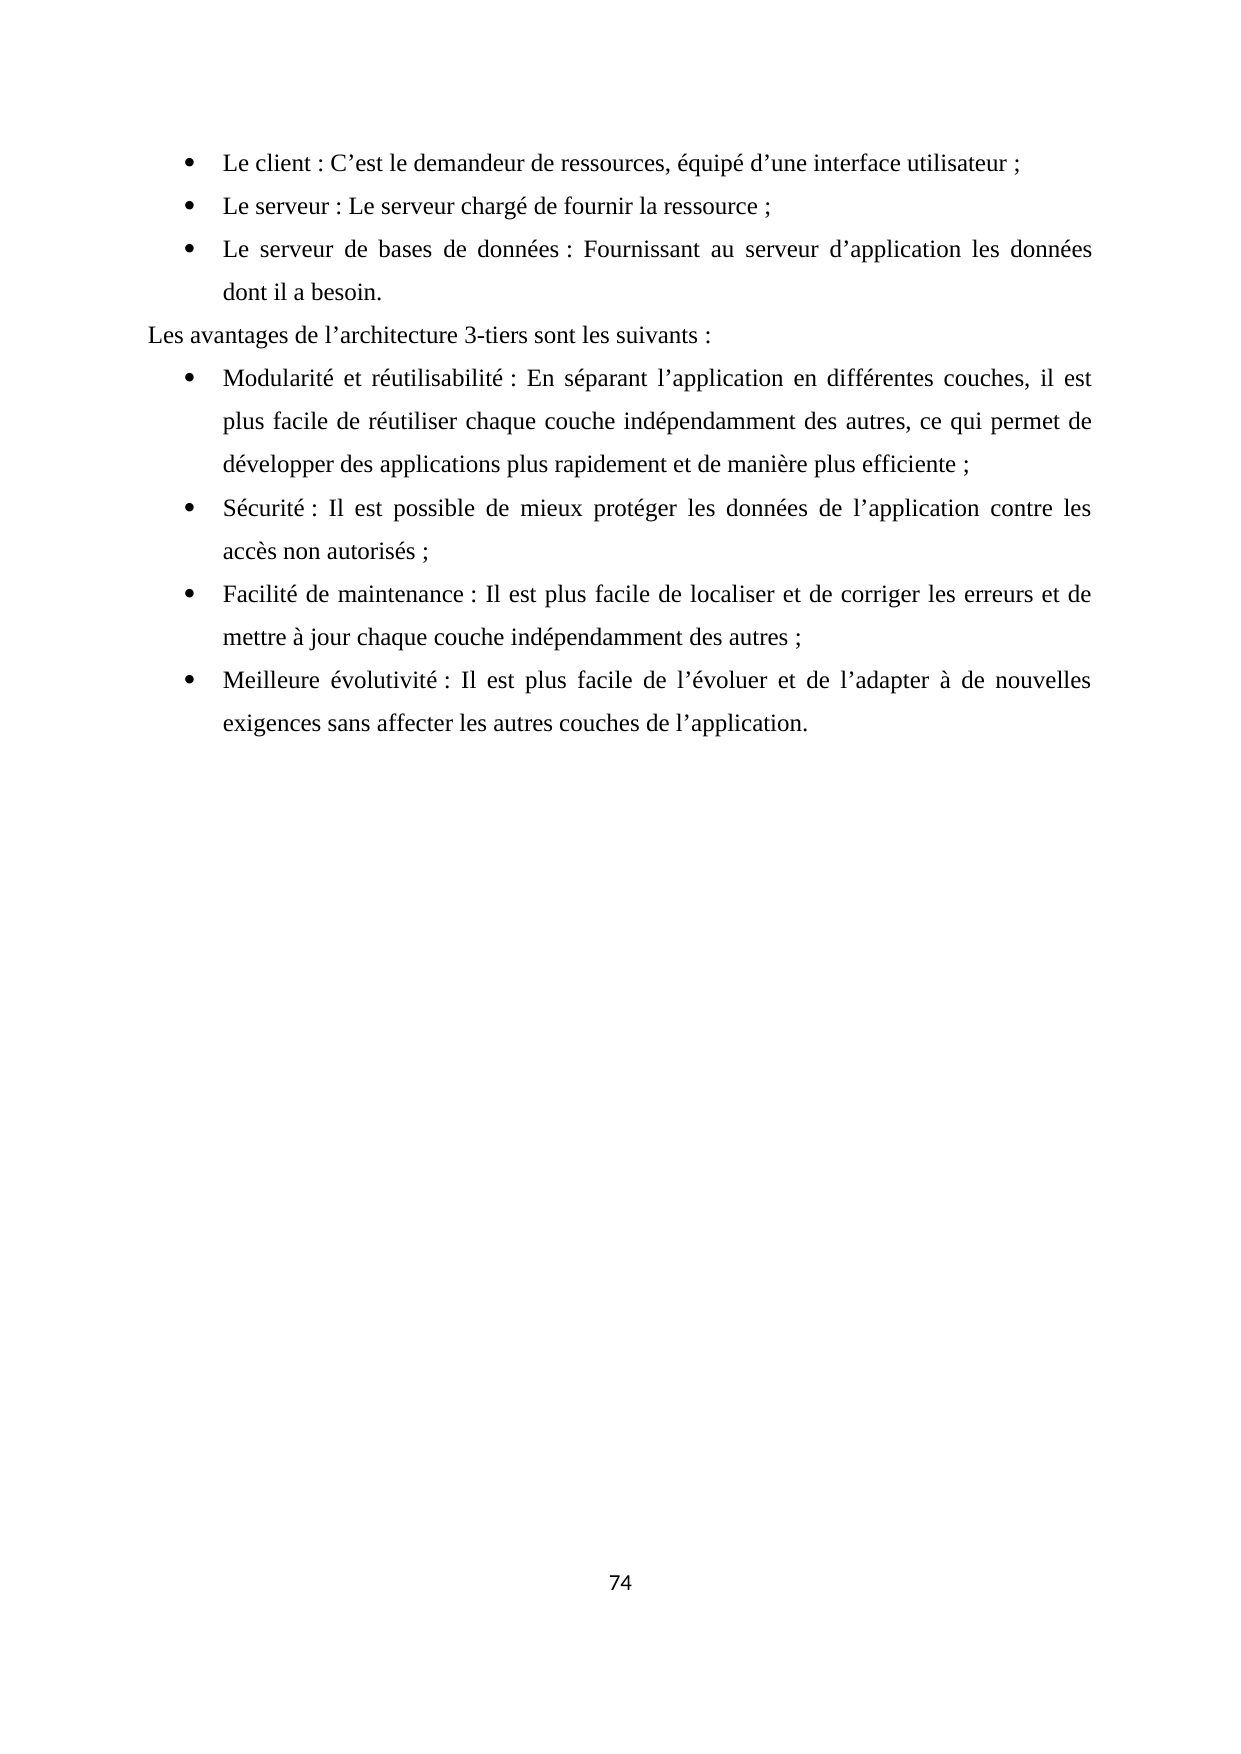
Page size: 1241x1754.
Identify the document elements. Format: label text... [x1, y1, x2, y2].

list Le client : C’est le demandeur de ressources, équipé d’une interface utilisateur ; [185, 148, 1093, 176]
text Les avantages de l’architecture 3-tiers sont les suivants : [148, 320, 1093, 349]
list Modularité et réutilisabilité : En séparant l’application en différentes couches, il est plus facile de réutiliser chaque couche indépendamment des autres, ce qui permet de développer des applications plus rapidement et de manière plus efficiente ; [185, 363, 1093, 478]
list Sécurité : Il est possible de mieux protéger les données de l’application contre les accès non autorisés ; [185, 493, 1093, 564]
list Meilleure évolutivité : Il est plus facile de l’évoluer et de l’adapter à de nouvelles exigences sans affecter les autres couches de l’application. [185, 665, 1093, 737]
list Le serveur de bases de données : Fournissant au serveur d’application les données dont il a besoin. [185, 234, 1093, 306]
list Facilité de maintenance : Il est plus facile de localiser et de corriger les erreurs et de mettre à jour chaque couche indépendamment des autres ; [185, 579, 1093, 651]
list Le serveur : Le serveur chargé de fournir la ressource ; [185, 191, 1093, 219]
